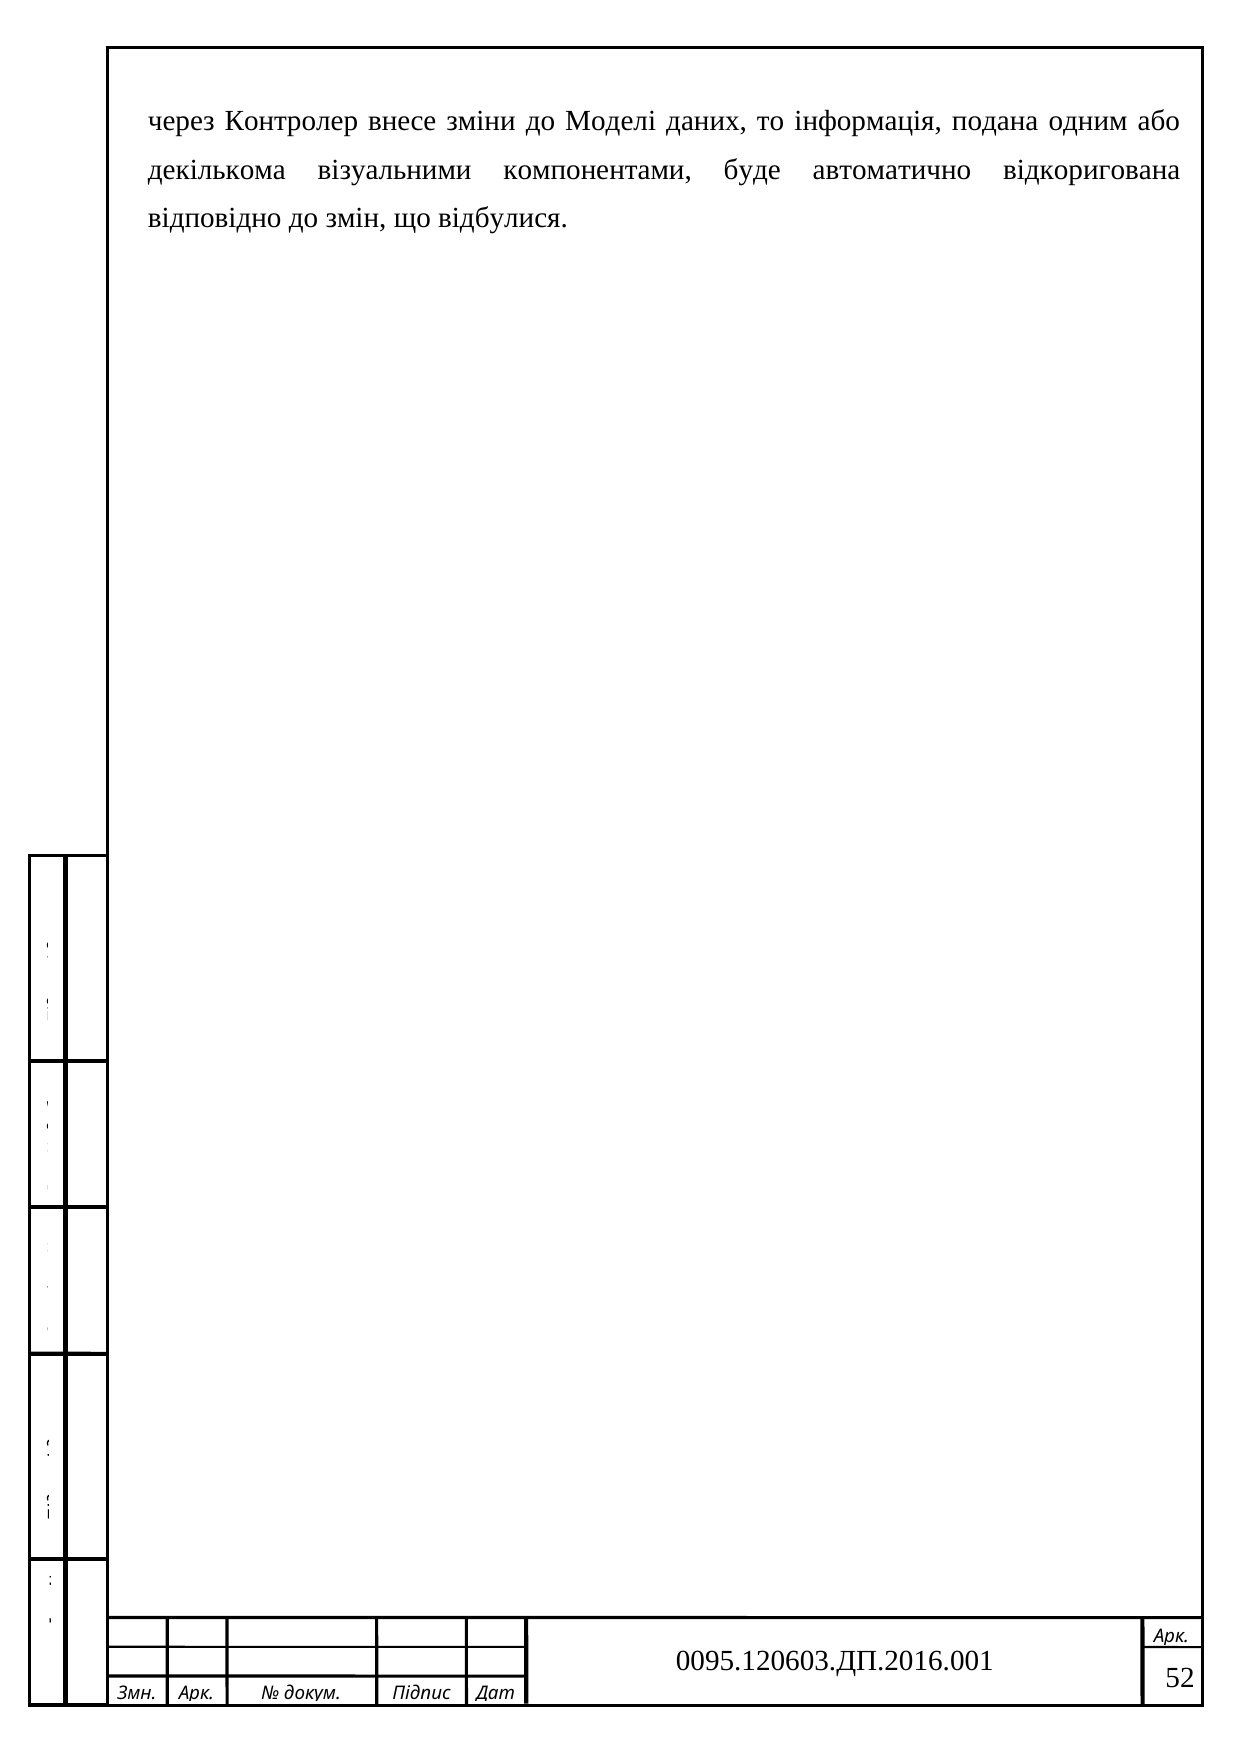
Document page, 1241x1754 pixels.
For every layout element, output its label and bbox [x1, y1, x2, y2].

text [148, 103, 1181, 234]
